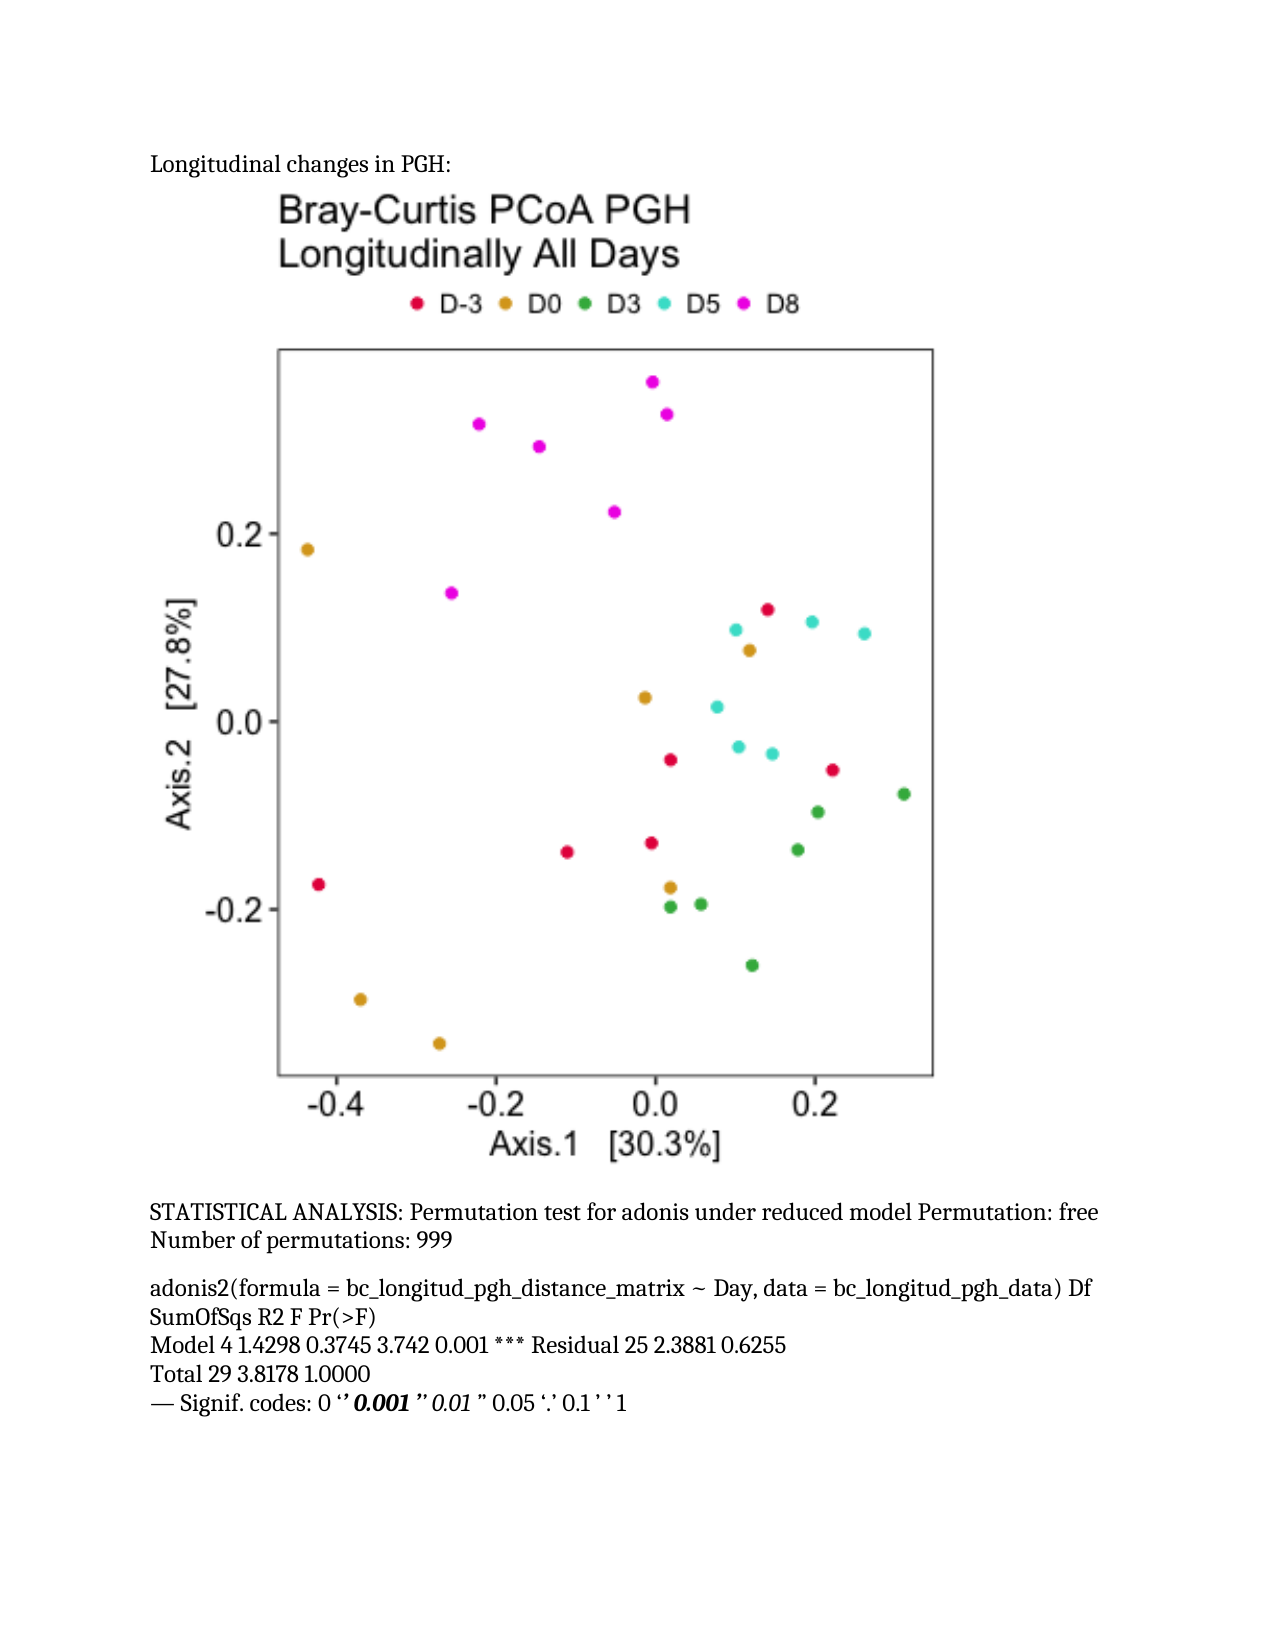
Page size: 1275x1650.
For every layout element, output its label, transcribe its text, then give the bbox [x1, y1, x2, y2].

picture [150, 178, 951, 1179]
text STATISTICAL ANALYSIS: Permutation test for adonis under reduced model Permutation: free Number of permutations: 999 [150, 1197, 1125, 1255]
text adonis2(formula = bc_longitud_pgh_distance_matrix ~ Day, data = bc_longitud_pgh_data) Df SumOfSqs R2 F Pr(>F) Model 4 1.4298 0.3745 3.742 0.001 *** Residual 25 2.3881 0.6255 Total 29 3.8178 1.0000 — Signif. codes: 0 ‘’ 0.001 ’’ 0.01 ’’ 0.05 ‘.’ 0.1 ’ ’ 1 [150, 1274, 1125, 1417]
